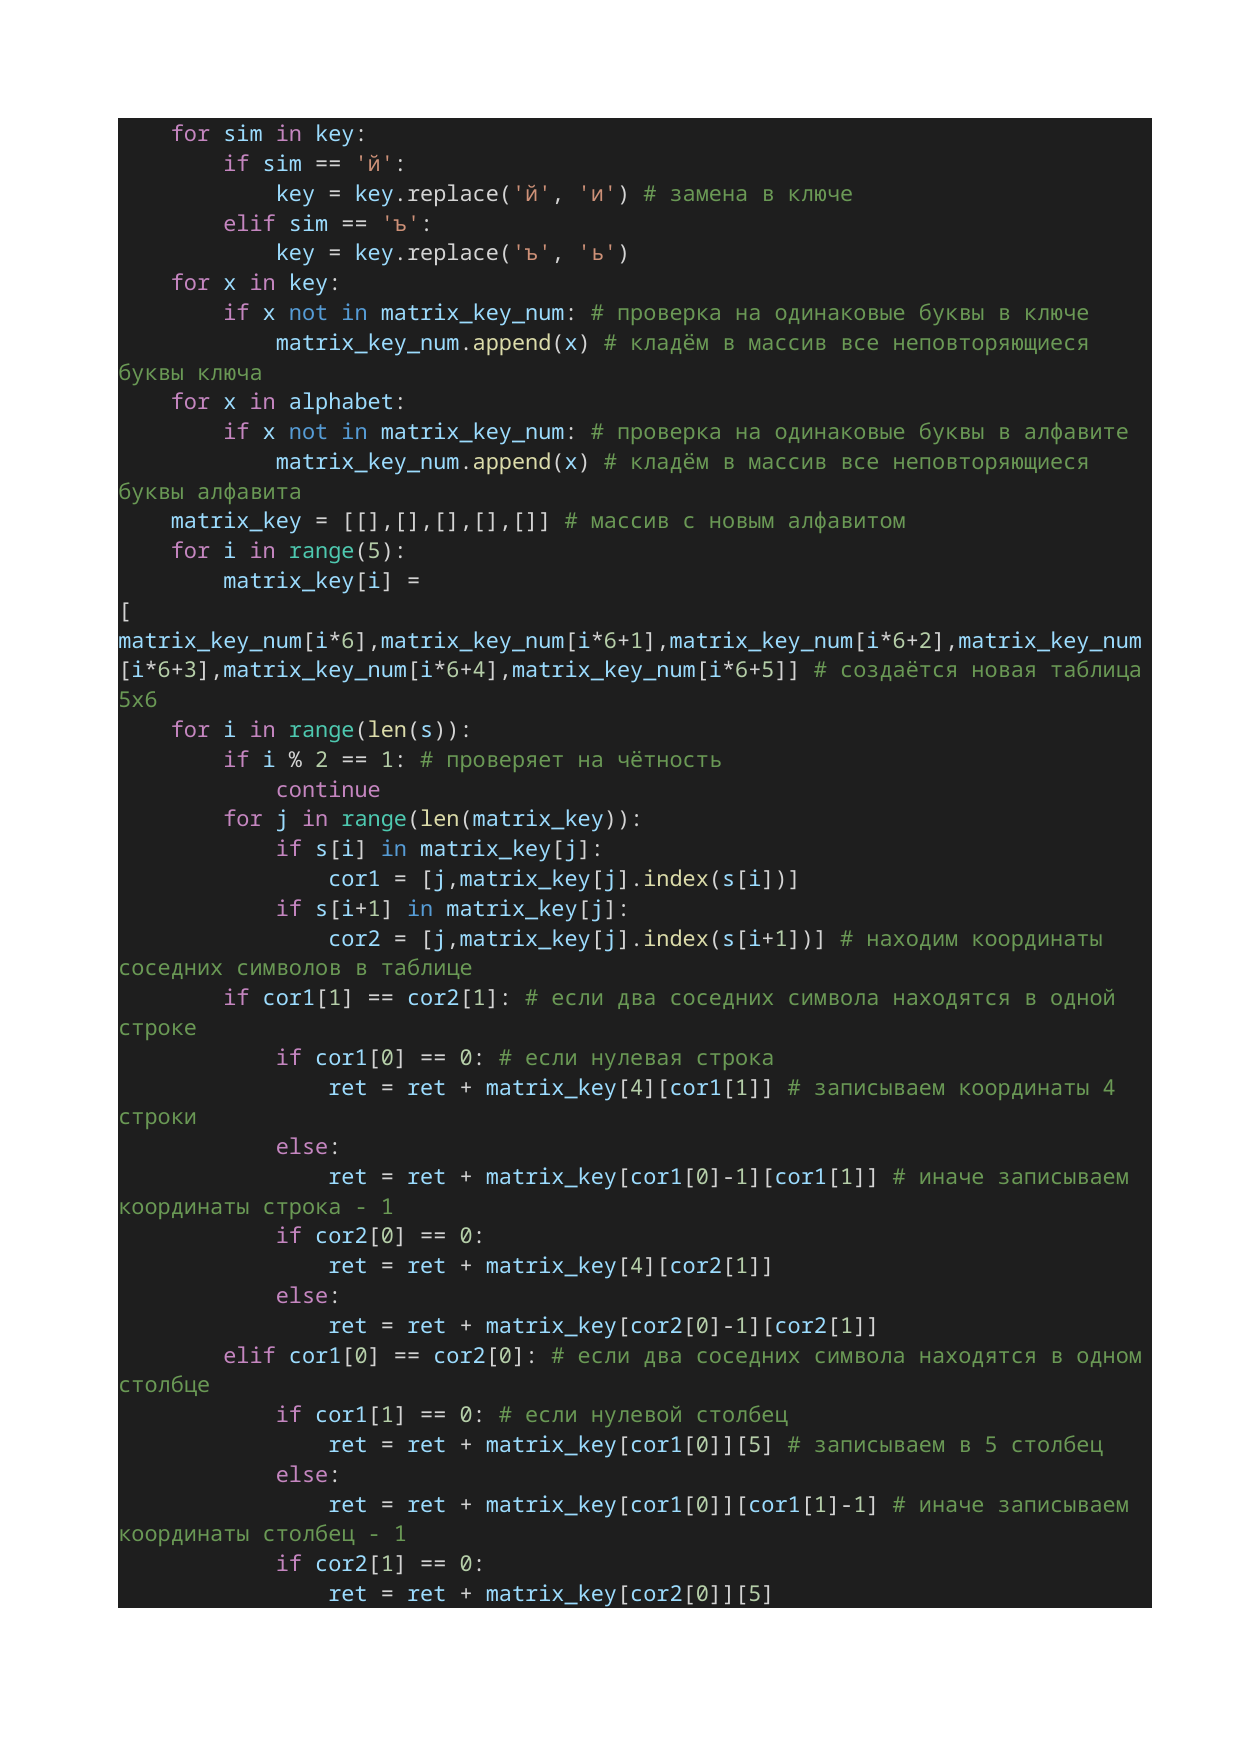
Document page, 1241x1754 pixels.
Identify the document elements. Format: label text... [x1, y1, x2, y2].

text ret = ret + matrix_key[4][cor1[1]] # записываем координаты 4 строки [118, 1071, 1152, 1131]
text ret = ret + matrix_key[4][cor2[1]] [118, 1250, 1152, 1280]
text matrix_key_num.append(x) # кладём в массив все неповторяющиеся буквы алфавита [118, 446, 1152, 505]
text elif cor1[0] == cor2[0]: # если два соседних символа находятся в одном столбце [118, 1339, 1152, 1399]
text continue [118, 773, 1152, 803]
text for i in range(5): [118, 535, 1152, 565]
text matrix_key = [[],[],[],[],[]] # массив с новым алфавитом [118, 505, 1152, 535]
text ret = ret + matrix_key[cor1[0]-1][cor1[1]] # иначе записываем координаты строка - 1 [118, 1161, 1152, 1220]
text if x not in matrix_key_num: # проверка на одинаковые буквы в ключе [118, 297, 1152, 327]
text for i in range(len(s)): [118, 714, 1152, 744]
text if x not in matrix_key_num: # проверка на одинаковые буквы в алфавите [118, 416, 1152, 446]
text ret = ret + matrix_key[cor2[0]][5] [118, 1578, 1152, 1608]
text if s[i] in matrix_key[j]: [118, 833, 1152, 863]
text ret = ret + matrix_key[cor1[0]][5] # записываем в 5 столбец [118, 1429, 1152, 1459]
text if cor1[0] == 0: # если нулевая строка [118, 1042, 1152, 1071]
text elif sim == 'ъ': [118, 207, 1152, 237]
text if cor2[0] == 0: [118, 1220, 1152, 1250]
text if cor1[1] == 0: # если нулевой столбец [118, 1399, 1152, 1429]
text for x in alphabet: [118, 386, 1152, 416]
text else: [118, 1131, 1152, 1161]
text matrix_key[i] = [matrix_key_num[i*6],matrix_key_num[i*6+1],matrix_key_num[i*6+2],matrix_key_num[i*6+3],matrix_key_num[i*6+4],matrix_key_num[i*6+5]] # создаётся новая таблица 5х6 [118, 565, 1152, 714]
text for x in key: [118, 267, 1152, 297]
text for j in range(len(matrix_key)): [118, 803, 1152, 833]
text if s[i+1] in matrix_key[j]: [118, 893, 1152, 922]
text if sim == 'й': [118, 148, 1152, 178]
text if i % 2 == 1: # проверяет на чётность [118, 744, 1152, 773]
text if cor2[1] == 0: [118, 1548, 1152, 1578]
text else: [118, 1459, 1152, 1488]
text cor1 = [j,matrix_key[j].index(s[i])] [118, 863, 1152, 893]
text key = key.replace('ъ', 'ь') [118, 237, 1152, 267]
text for sim in key: [118, 118, 1152, 148]
text cor2 = [j,matrix_key[j].index(s[i+1])] # находим координаты соседних символов в таблице [118, 922, 1152, 982]
text key = key.replace('й', 'и') # замена в ключе [118, 178, 1152, 207]
text ret = ret + matrix_key[cor1[0]][cor1[1]-1] # иначе записываем координаты столбец - 1 [118, 1488, 1152, 1548]
text if cor1[1] == cor2[1]: # если два соседних символа находятся в одной строке [118, 982, 1152, 1042]
text matrix_key_num.append(x) # кладём в массив все неповторяющиеся буквы ключа [118, 327, 1152, 386]
text else: [118, 1280, 1152, 1310]
text ret = ret + matrix_key[cor2[0]-1][cor2[1]] [118, 1310, 1152, 1339]
